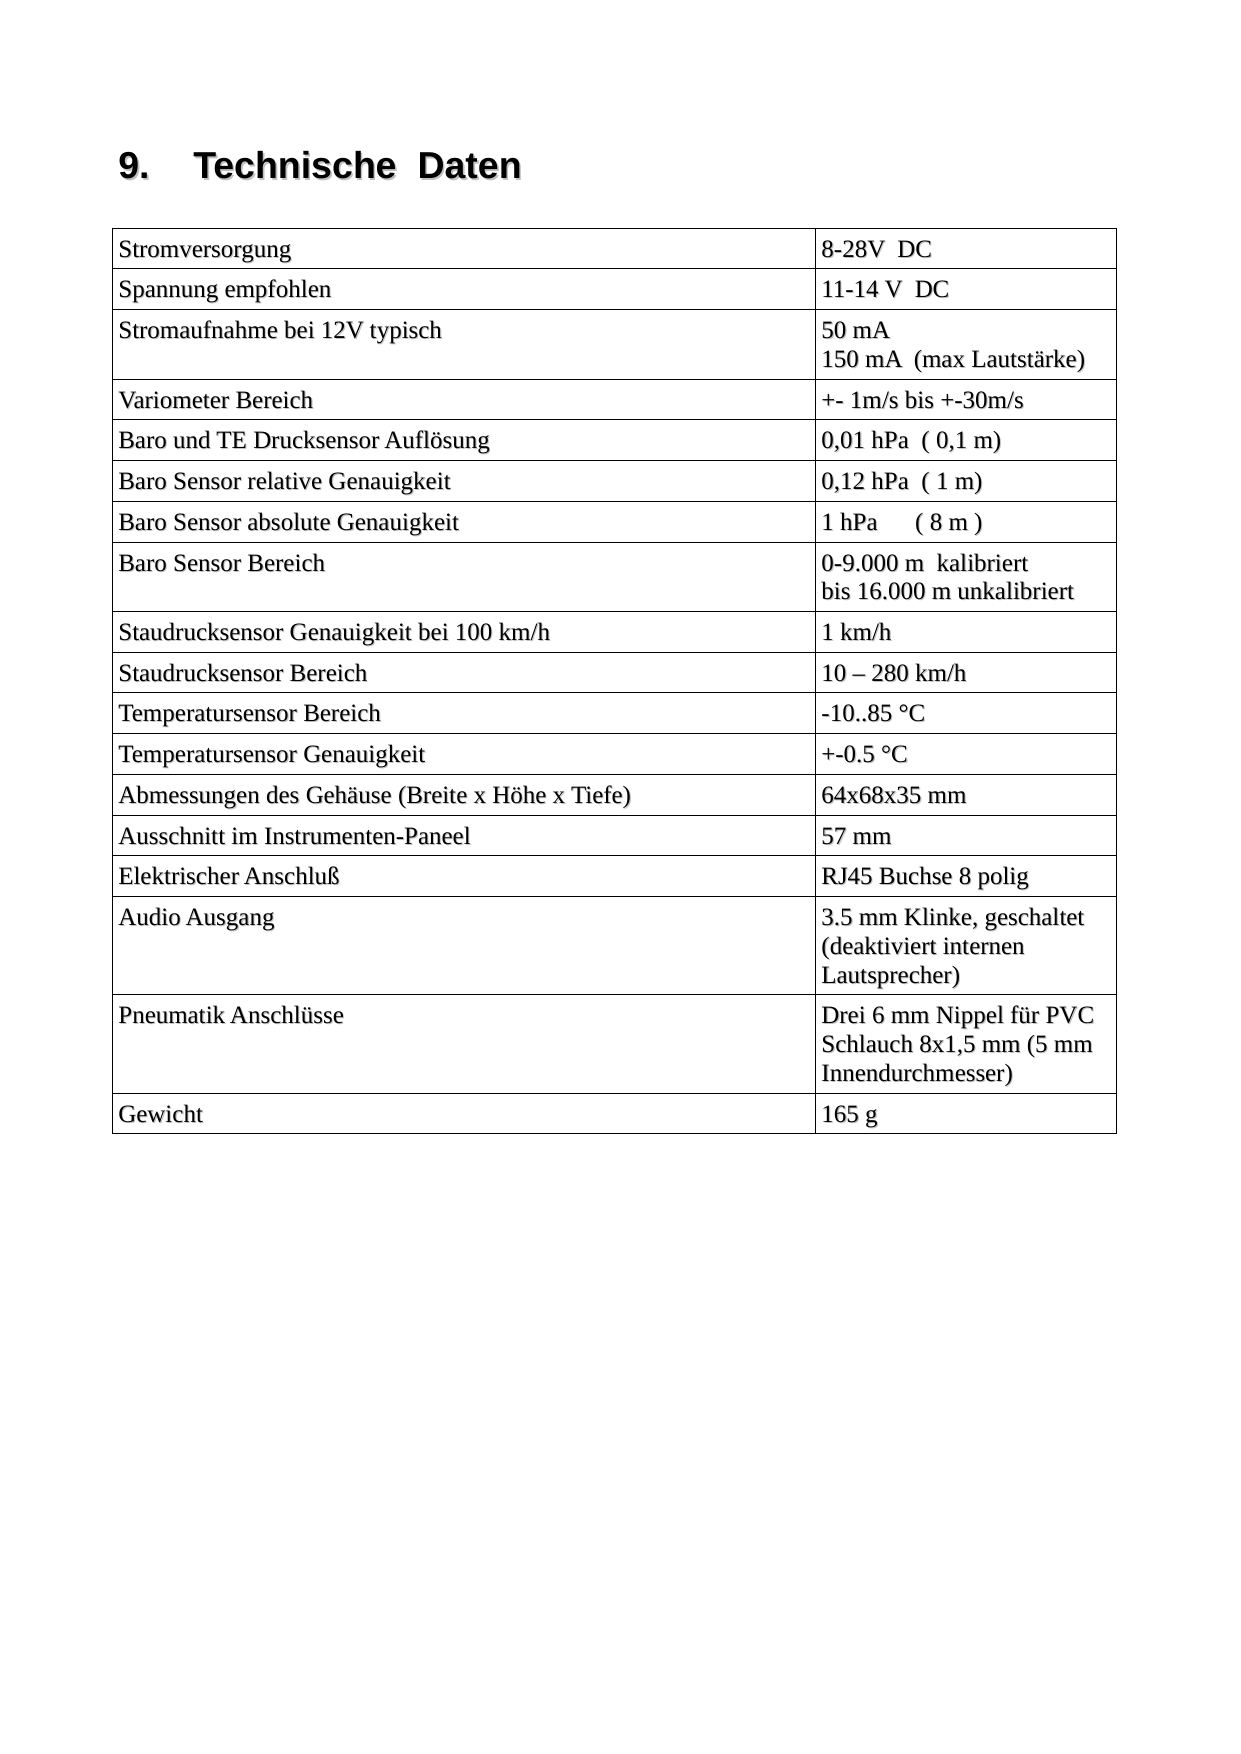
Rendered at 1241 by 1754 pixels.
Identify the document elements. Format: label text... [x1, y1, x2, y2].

table_cell Pneumatik Anschlüsse [113, 995, 815, 1092]
table_cell 3.5 mm Klinke, geschaltet (deaktiviert internen Lautsprecher) [816, 897, 1116, 994]
table_cell Elektrischer Anschluß [113, 856, 815, 896]
table_cell Temperatursensor Genauigkeit [113, 734, 815, 774]
table_cell Gewicht [113, 1094, 815, 1133]
table_cell Abmessungen des Gehäuse (Breite x Höhe x Tiefe) [113, 775, 815, 814]
table_cell Baro Sensor absolute Genauigkeit [113, 502, 815, 541]
table_header 8-28V DC [816, 229, 1116, 268]
table_cell 165 g [816, 1094, 1116, 1133]
table_cell 1 hPa ( 8 m ) [816, 502, 1116, 541]
table_cell Ausschnitt im Instrumenten-Paneel [113, 816, 815, 855]
table_cell -10..85 °C [816, 693, 1116, 733]
table_cell +- 1m/s bis +-30m/s [816, 380, 1116, 419]
table_cell 10 – 280 km/h [816, 653, 1116, 692]
table_cell 0,12 hPa ( 1 m) [816, 461, 1116, 501]
table_cell Variometer Bereich [113, 380, 815, 419]
table_cell 11-14 V DC [816, 269, 1116, 309]
table_cell Baro Sensor relative Genauigkeit [113, 461, 815, 501]
table_cell Temperatursensor Bereich [113, 693, 815, 733]
table_cell Baro und TE Drucksensor Auflösung [113, 420, 815, 460]
table_cell RJ45 Buchse 8 polig [816, 856, 1116, 896]
table_cell Stromaufnahme bei 12V typisch [113, 310, 815, 378]
table_cell +-0.5 °C [816, 734, 1116, 774]
table_cell 0-9.000 m kalibriert bis 16.000 m unkalibriert [816, 543, 1116, 611]
table_cell 64x68x35 mm [816, 775, 1116, 814]
table_cell Audio Ausgang [113, 897, 815, 994]
table_cell 1 km/h [816, 612, 1116, 652]
table_cell Baro Sensor Bereich [113, 543, 815, 611]
subtitle Technische Daten [118, 143, 1122, 186]
table_cell Drei 6 mm Nippel für PVC Schlauch 8x1,5 mm (5 mm Innendurchmesser) [816, 995, 1116, 1092]
table_cell Spannung empfohlen [113, 269, 815, 309]
table_cell 50 mA 150 mA (max Lautstärke) [816, 310, 1116, 378]
table_cell Staudrucksensor Bereich [113, 653, 815, 692]
table_cell 57 mm [816, 816, 1116, 855]
table_cell 0,01 hPa ( 0,1 m) [816, 420, 1116, 460]
table_cell Staudrucksensor Genauigkeit bei 100 km/h [113, 612, 815, 652]
table_header Stromversorgung [113, 229, 815, 268]
